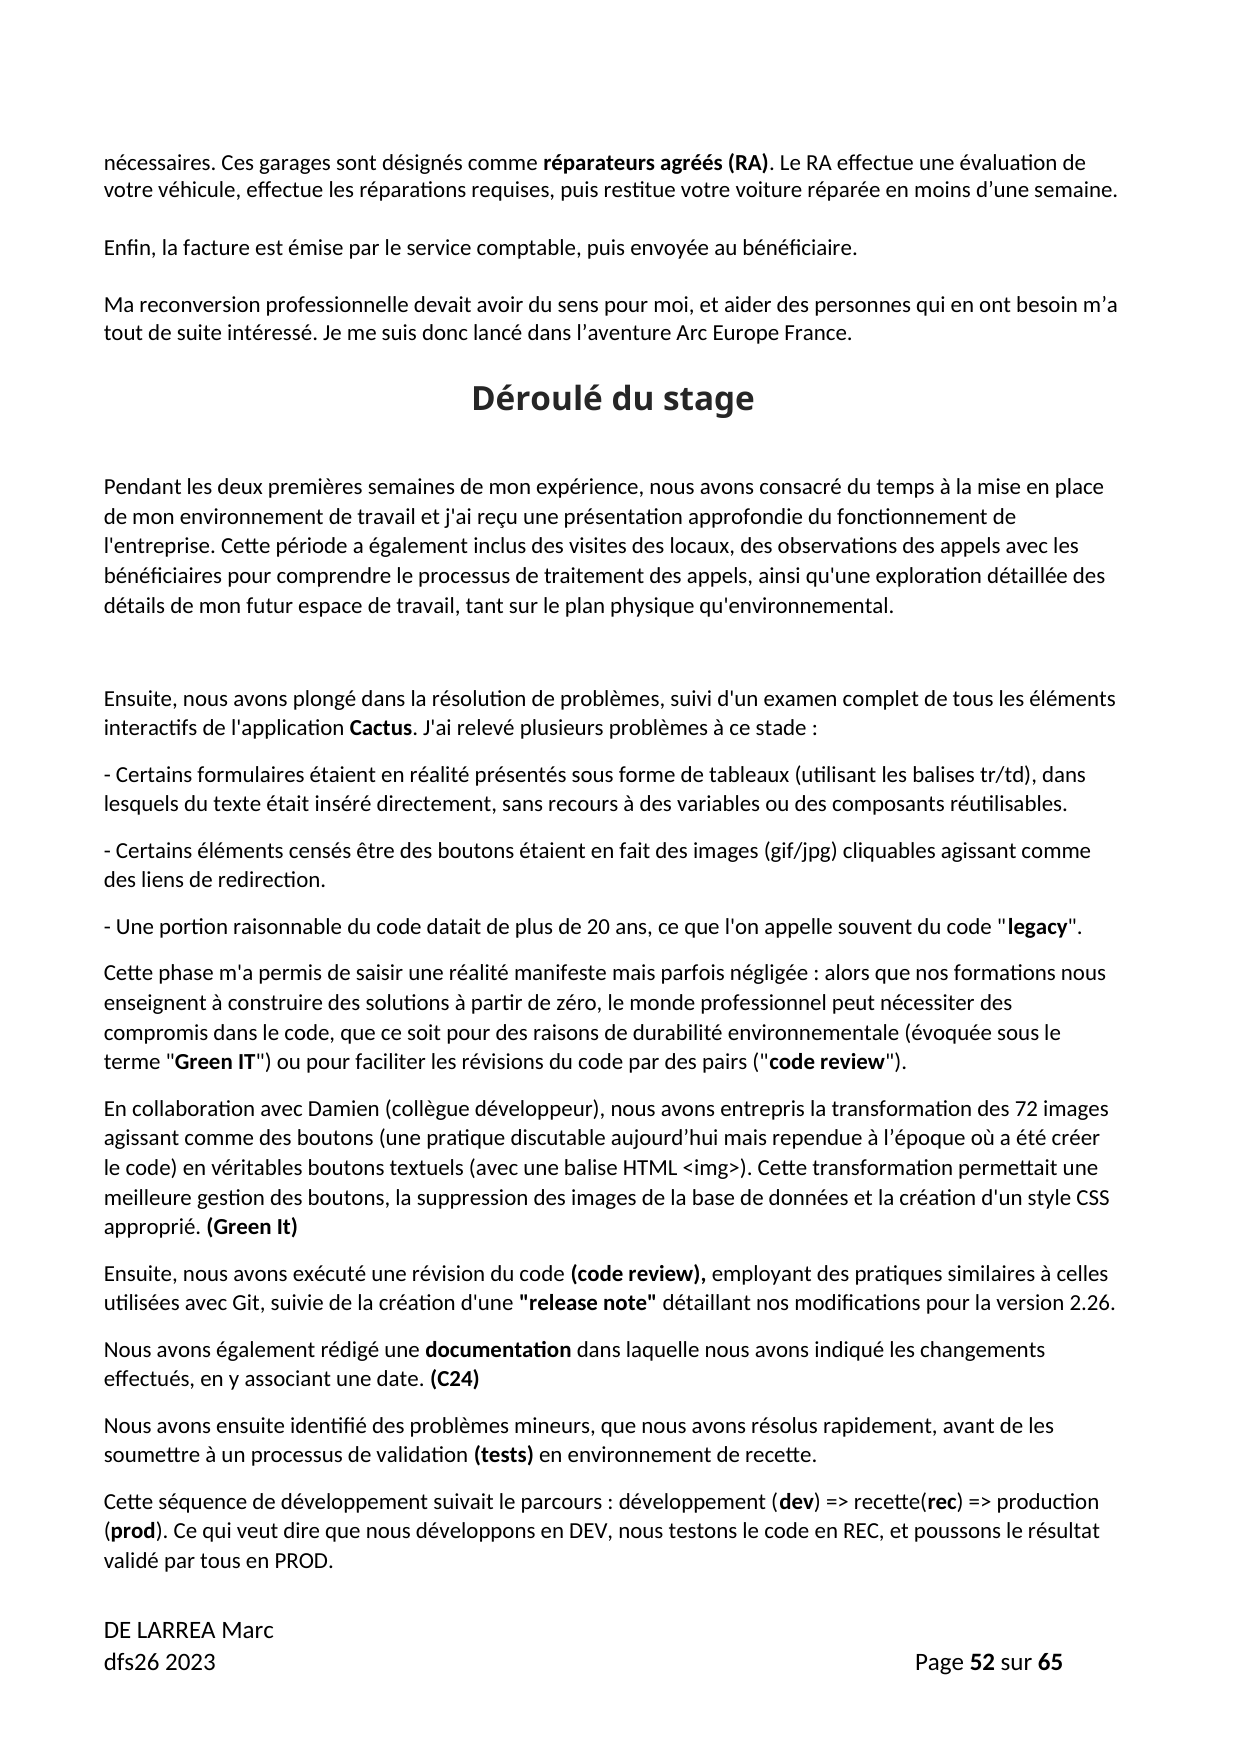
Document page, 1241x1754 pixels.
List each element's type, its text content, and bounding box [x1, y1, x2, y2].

text Nous avons également rédigé une documentation dans laquelle nous avons indiqué les changements effectués, en y associant une date. (C24) [103, 1335, 1122, 1392]
text Nous avons ensuite identifié des problèmes mineurs, que nous avons résolus rapidement, avant de les soumettre à un processus de validation (tests) en environnement de recette. [103, 1411, 1122, 1468]
text - Certains formulaires étaient en réalité présentés sous forme de tableaux (utilisant les balises tr/td), dans lesquels du texte était inséré directement, sans recours à des variables ou des composants réutilisables. [103, 760, 1122, 817]
subtitle Déroulé du stage [103, 375, 1122, 421]
text Cette phase m'a permis de saisir une réalité manifeste mais parfois négligée : alors que nos formations nous enseignent à construire des solutions à partir de zéro, le monde professionnel peut nécessiter des compromis dans le code, que ce soit pour des raisons de durabilité environnementale (évoquée sous le terme "Green IT") ou pour faciliter les révisions du code par des pairs ("code review"). [103, 958, 1122, 1075]
text En collaboration avec Damien (collègue développeur), nous avons entrepris la transformation des 72 images agissant comme des boutons (une pratique discutable aujourd’hui mais rependue à l’époque où a été créer le code) en véritables boutons textuels (avec une balise HTML <img>). Cette transformation permettait une meilleure gestion des boutons, la suppression des images de la base de données et la création d'un style CSS approprié. (Green It) [103, 1094, 1122, 1240]
text Ma reconversion professionnelle devait avoir du sens pour moi, et aider des personnes qui en ont besoin m’a tout de suite intéressé. Je me suis donc lancé dans l’aventure Arc Europe France. [103, 290, 1122, 346]
text - Certains éléments censés être des boutons étaient en fait des images (gif/jpg) cliquables agissant comme des liens de redirection. [103, 836, 1122, 893]
text Cette séquence de développement suivait le parcours : développement (dev) => recette(rec) => production (prod). Ce qui veut dire que nous développons en DEV, nous testons le code en REC, et poussons le résultat validé par tous en PROD. [103, 1487, 1122, 1574]
text Ensuite, nous avons exécuté une révision du code (code review), employant des pratiques similaires à celles utilisées avec Git, suivie de la création d'une "release note" détaillant nos modifications pour la version 2.26. [103, 1259, 1122, 1316]
text Pendant les deux premières semaines de mon expérience, nous avons consacré du temps à la mise en place de mon environnement de travail et j'ai reçu une présentation approfondie du fonctionnement de l'entreprise. Cette période a également inclus des visites des locaux, des observations des appels avec les bénéficiaires pour comprendre le processus de traitement des appels, ainsi qu'une exploration détaillée des détails de mon futur espace de travail, tant sur le plan physique qu'environnemental. [103, 472, 1122, 619]
text - Une portion raisonnable du code datait de plus de 20 ans, ce que l'on appelle souvent du code "legacy". [103, 912, 1122, 940]
text Ensuite, nous avons plongé dans la résolution de problèmes, suivi d'un examen complet de tous les éléments interactifs de l'application Cactus. J'ai relevé plusieurs problèmes à ce stade : [103, 684, 1122, 741]
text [103, 148, 1122, 204]
text Enfin, la facture est émise par le service comptable, puis envoyée au bénéficiaire. [103, 233, 1122, 261]
